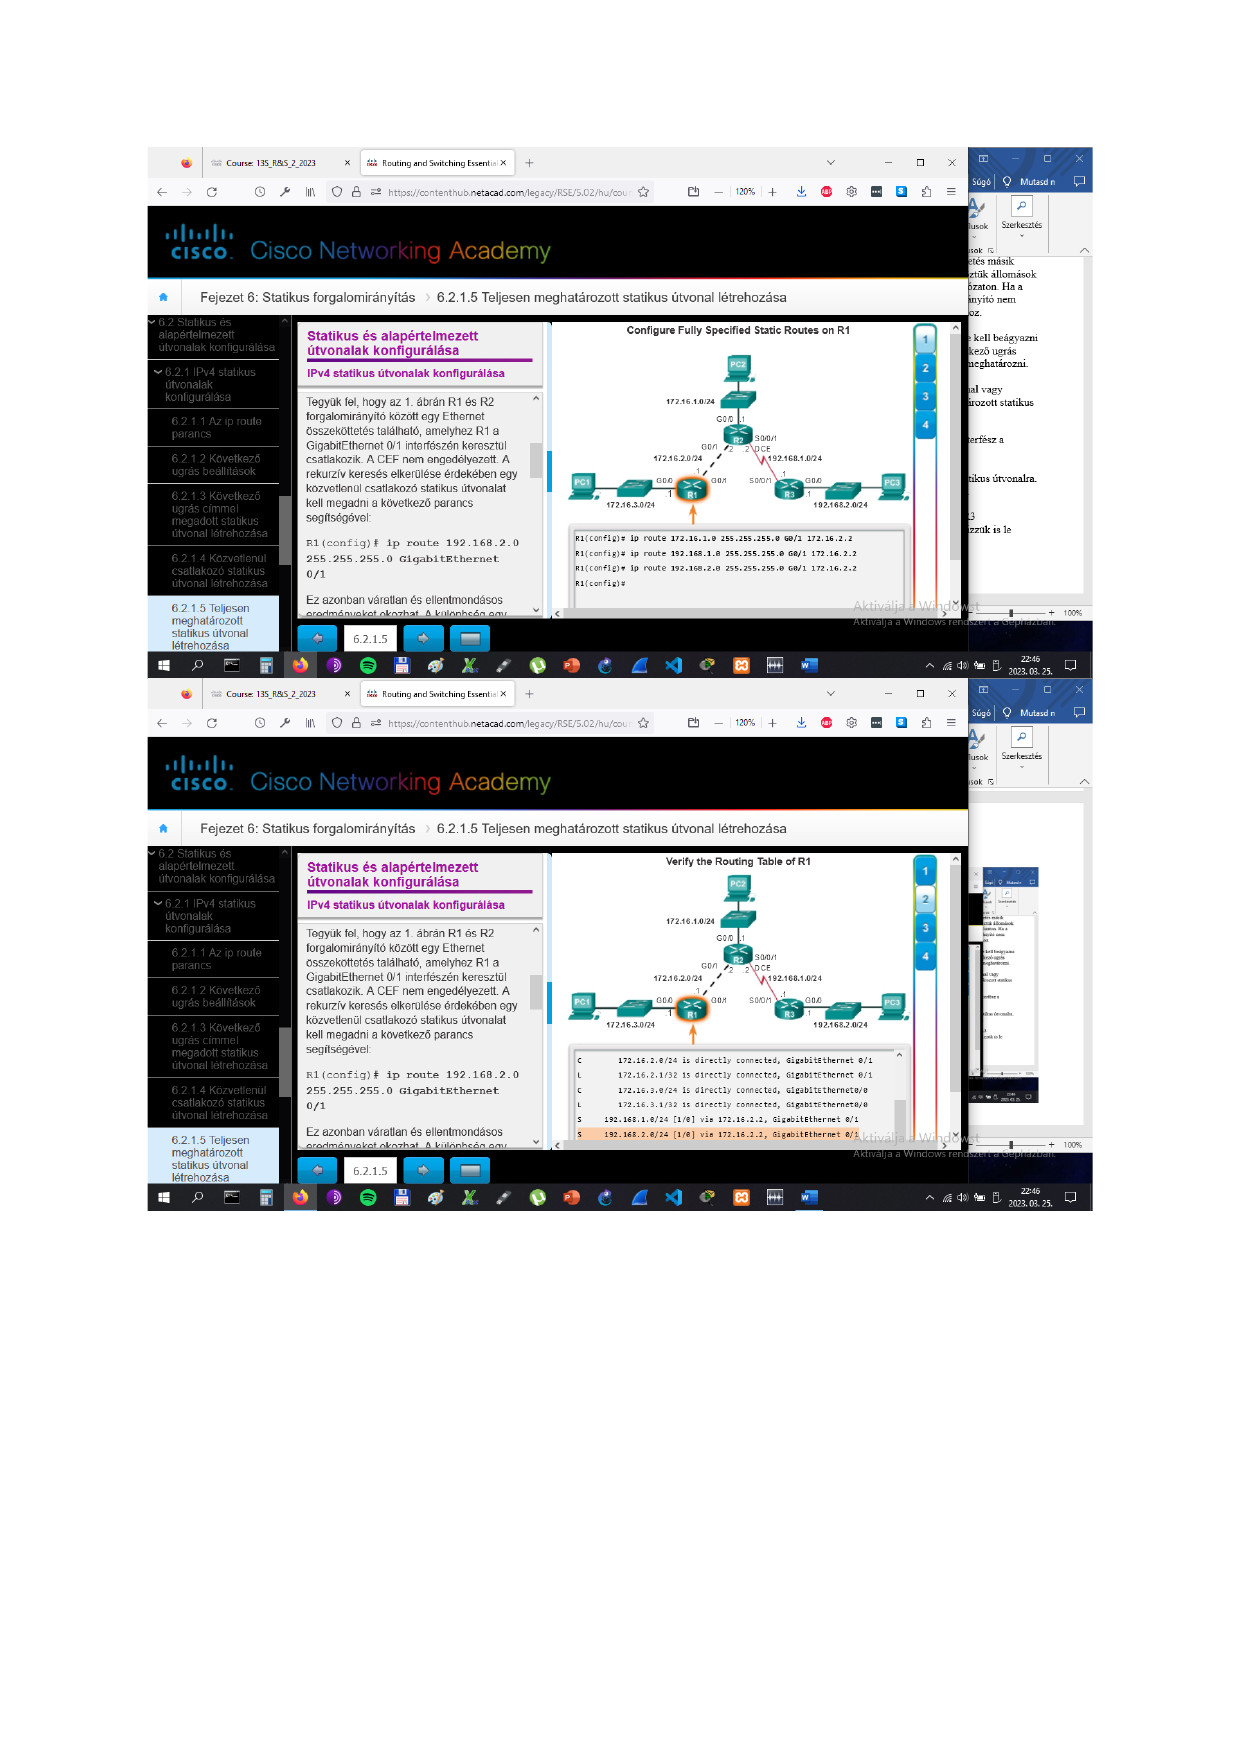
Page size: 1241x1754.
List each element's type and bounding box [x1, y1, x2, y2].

picture [147, 147, 1093, 1211]
